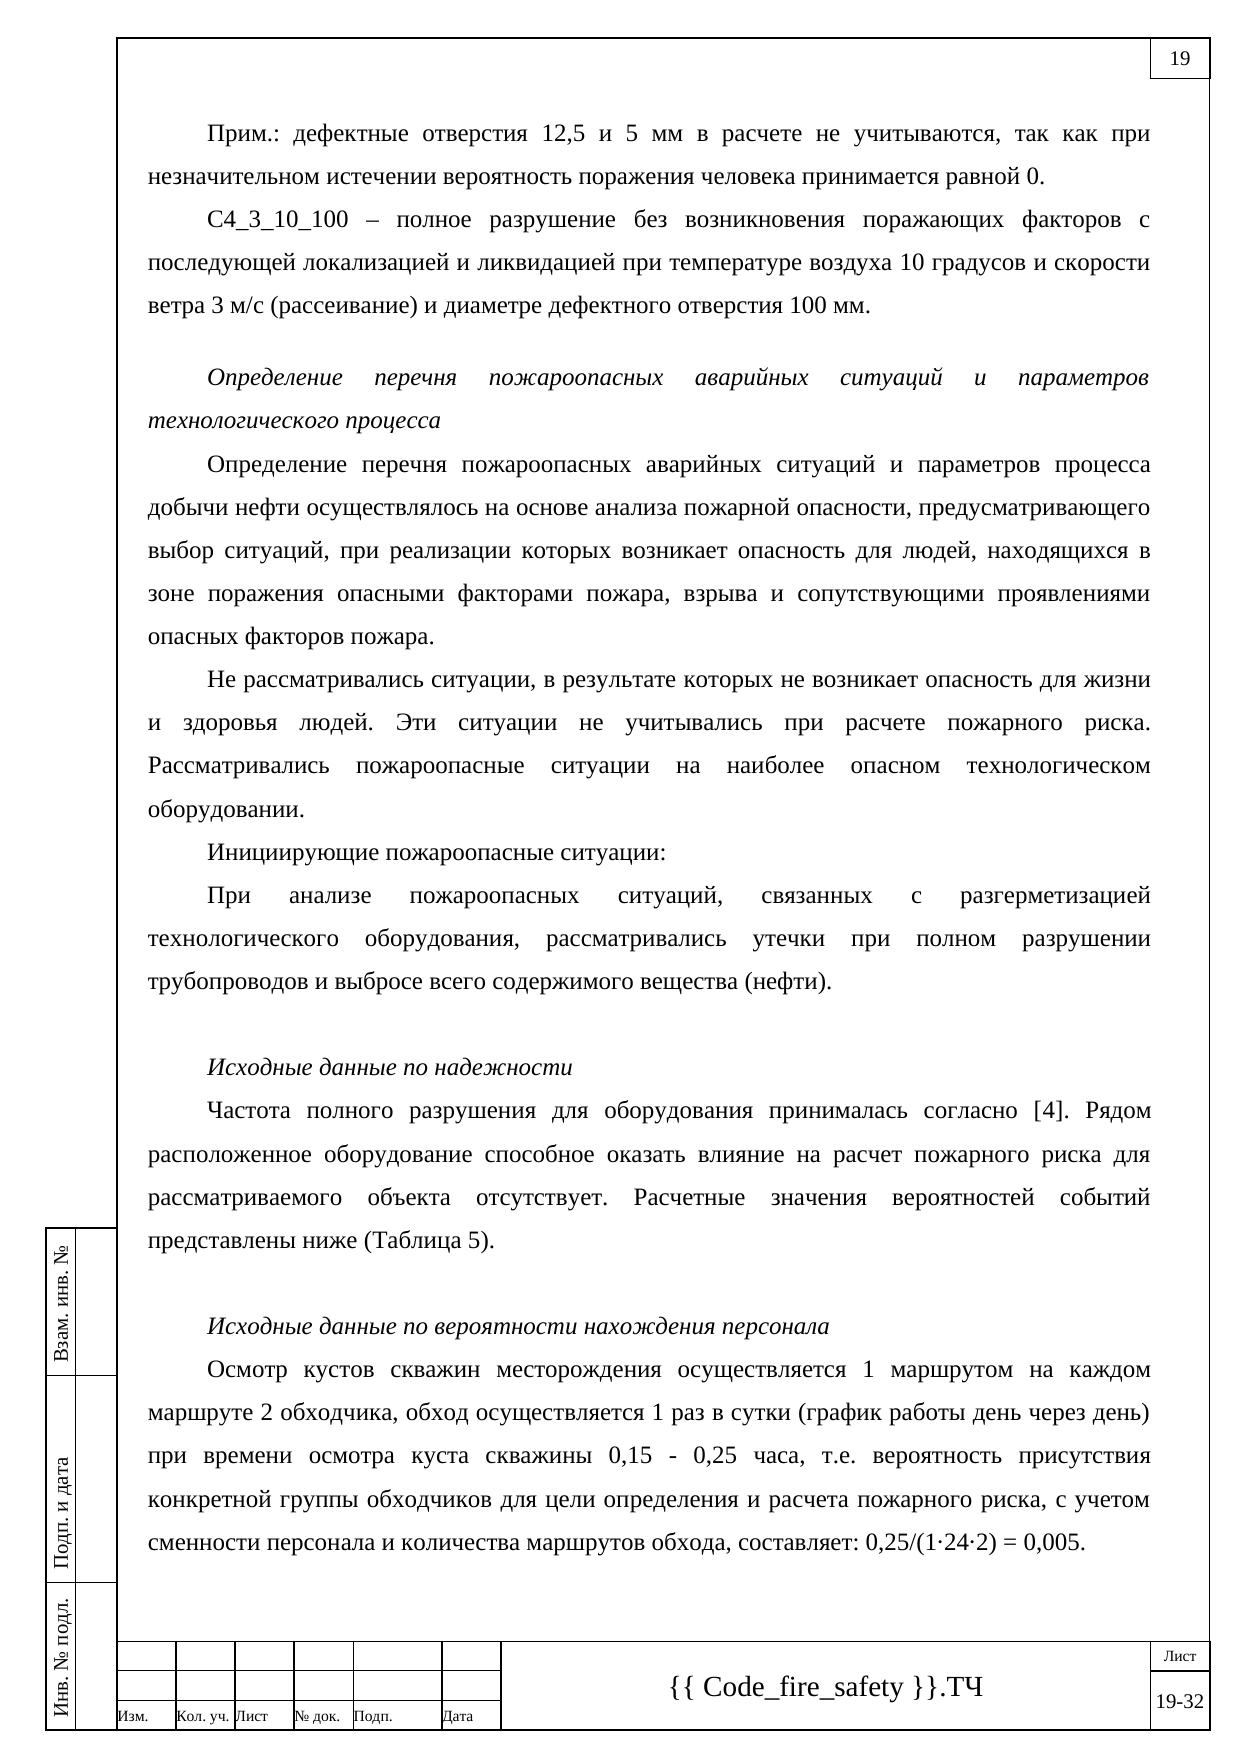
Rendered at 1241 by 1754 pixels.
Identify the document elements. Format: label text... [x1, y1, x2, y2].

text Исходные данные по надежности [148, 1052, 1152, 1081]
text Исходные данные по вероятности нахождения персонала [148, 1311, 1152, 1340]
text Определение перечня пожароопасных аварийных ситуаций и параметров технологического процесса [148, 362, 1152, 434]
text Инициирующие пожароопасные ситуации: [148, 837, 1152, 866]
text Определение перечня пожароопасных аварийных ситуаций и параметров процесса добычи нефти осуществлялось на основе анализа пожарной опасности, предусматривающего выбор ситуаций, при реализации которых возникает опасность для людей, находящихся в зоне поражения опасными факторами пожара, взрыва и сопутствующими проявлениями опасных факторов пожара. [148, 449, 1152, 650]
text С4_3_10_100 – полное разрушение без возникновения поражающих факторов с последующей локализацией и ликвидацией при температуре воздуха 10 градусов и скорости ветра 3 м/с (рассеивание) и диаметре дефектного отверстия 100 мм. [148, 204, 1152, 319]
text Не рассматривались ситуации, в результате которых не возникает опасность для жизни и здоровья людей. Эти ситуации не учитывались при расчете пожарного риска. Рассматривались пожароопасные ситуации на наиболее опасном технологическом оборудовании. [148, 664, 1152, 822]
text Прим.: дефектные отверстия 12,5 и 5 мм в расчете не учитываются, так как при незначительном истечении вероятность поражения человека принимается равной 0. [148, 118, 1152, 190]
text При анализе пожароопасных ситуаций, связанных с разгерметизацией технологического оборудования, рассматривались утечки при полном разрушении трубопроводов и выбросе всего содержимого вещества (нефти). [148, 880, 1152, 995]
text Осмотр кустов скважин месторождения осуществляется 1 маршрутом на каждом маршруте 2 обходчика, обход осуществляется 1 раз в сутки (график работы день через день) при времени осмотра куста скважины 0,15 - 0,25 часа, т.е. вероятность присутствия конкретной группы обходчиков для цели определения и расчета пожарного риска, с учетом сменности персонала и количества маршрутов обхода, составляет: 0,25/(1·24·2) = 0,005. [148, 1354, 1152, 1556]
